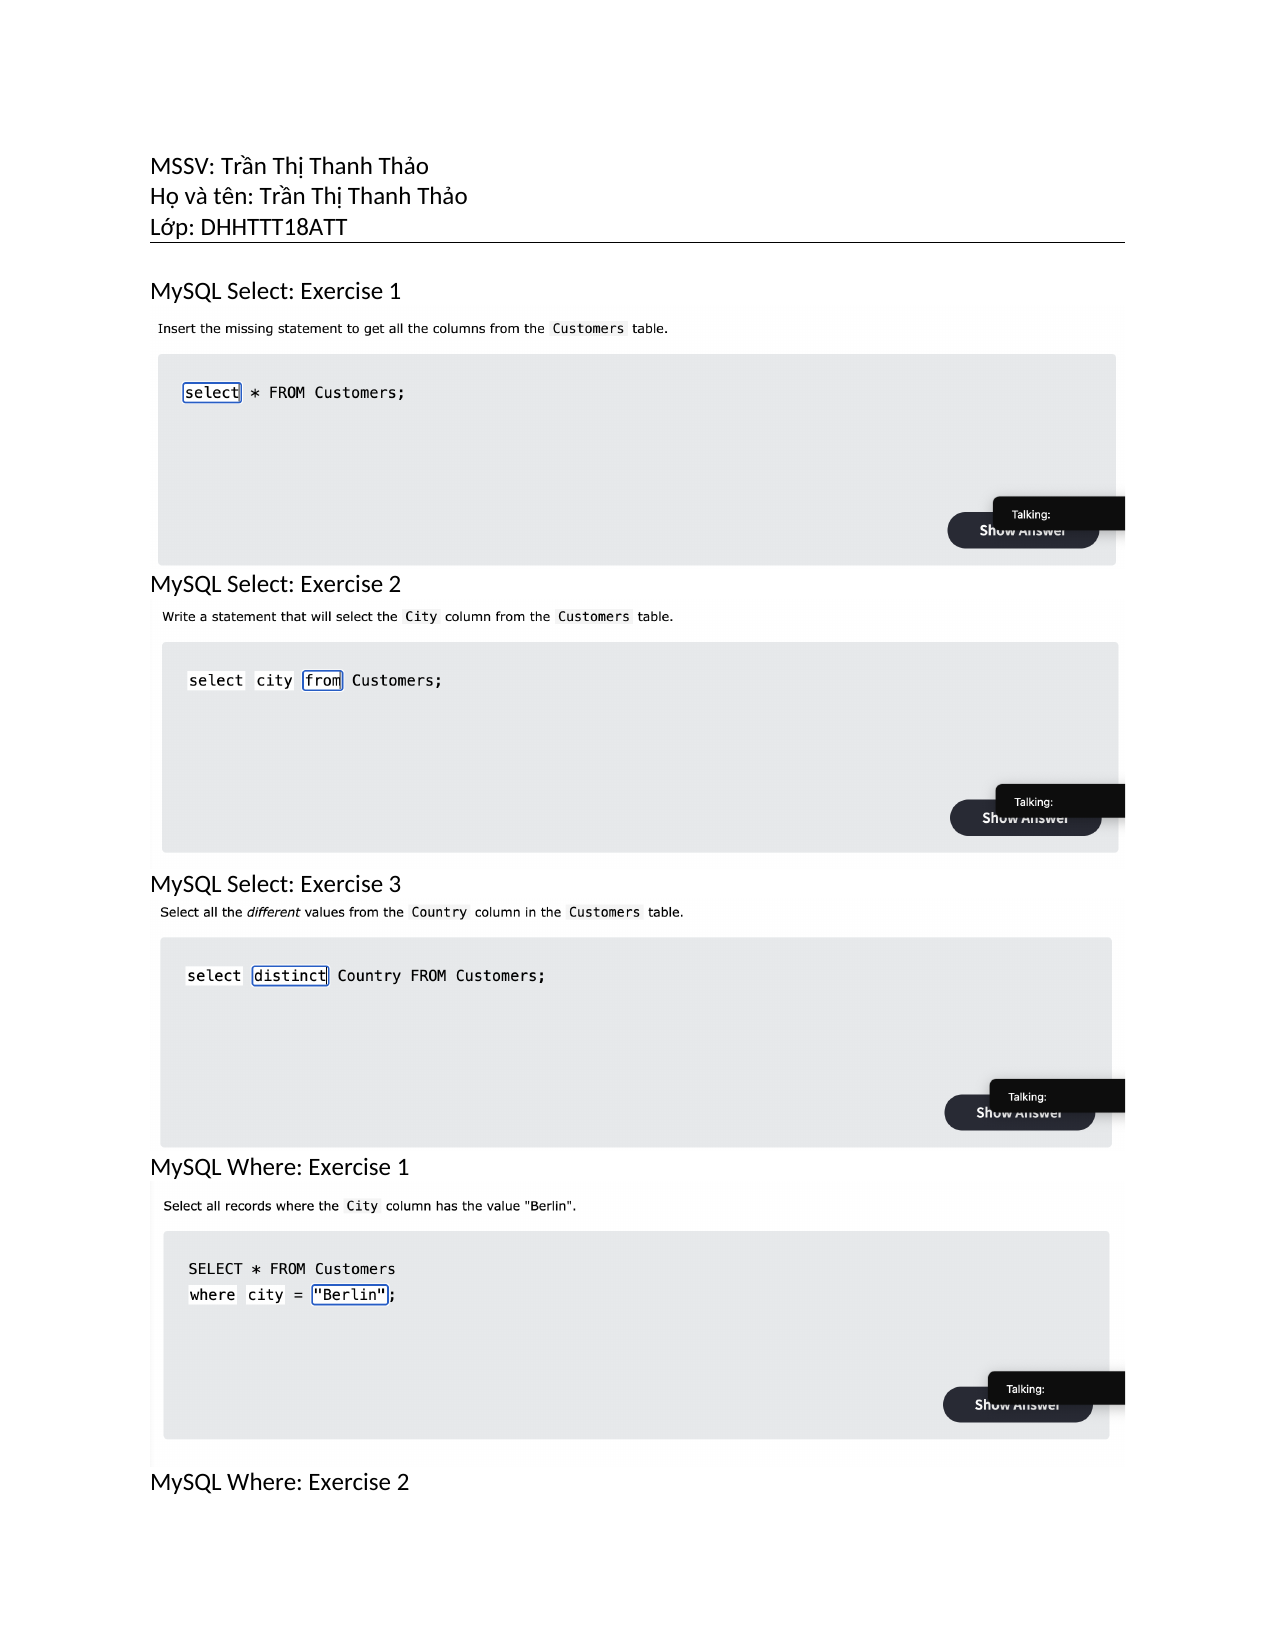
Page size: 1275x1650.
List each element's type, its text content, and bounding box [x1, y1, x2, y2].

text MSSV: Trần Thị Thanh Thảo [150, 150, 1125, 181]
text MySQL Where: Exercise 2 [150, 1467, 1125, 1497]
text Họ và tên: Trần Thị Thanh Thảo [150, 181, 1125, 211]
text MySQL Select: Exercise 2 [150, 569, 1125, 599]
picture [150, 898, 1125, 1151]
text Lớp: DHHTTT18ATT [150, 211, 1125, 242]
picture [150, 599, 1125, 869]
text MySQL Select: Exercise 3 [150, 869, 1125, 898]
picture [150, 1181, 1125, 1467]
text MySQL Where: Exercise 1 [150, 1151, 1125, 1181]
picture [150, 305, 1125, 569]
text MySQL Select: Exercise 1 [150, 275, 1125, 305]
